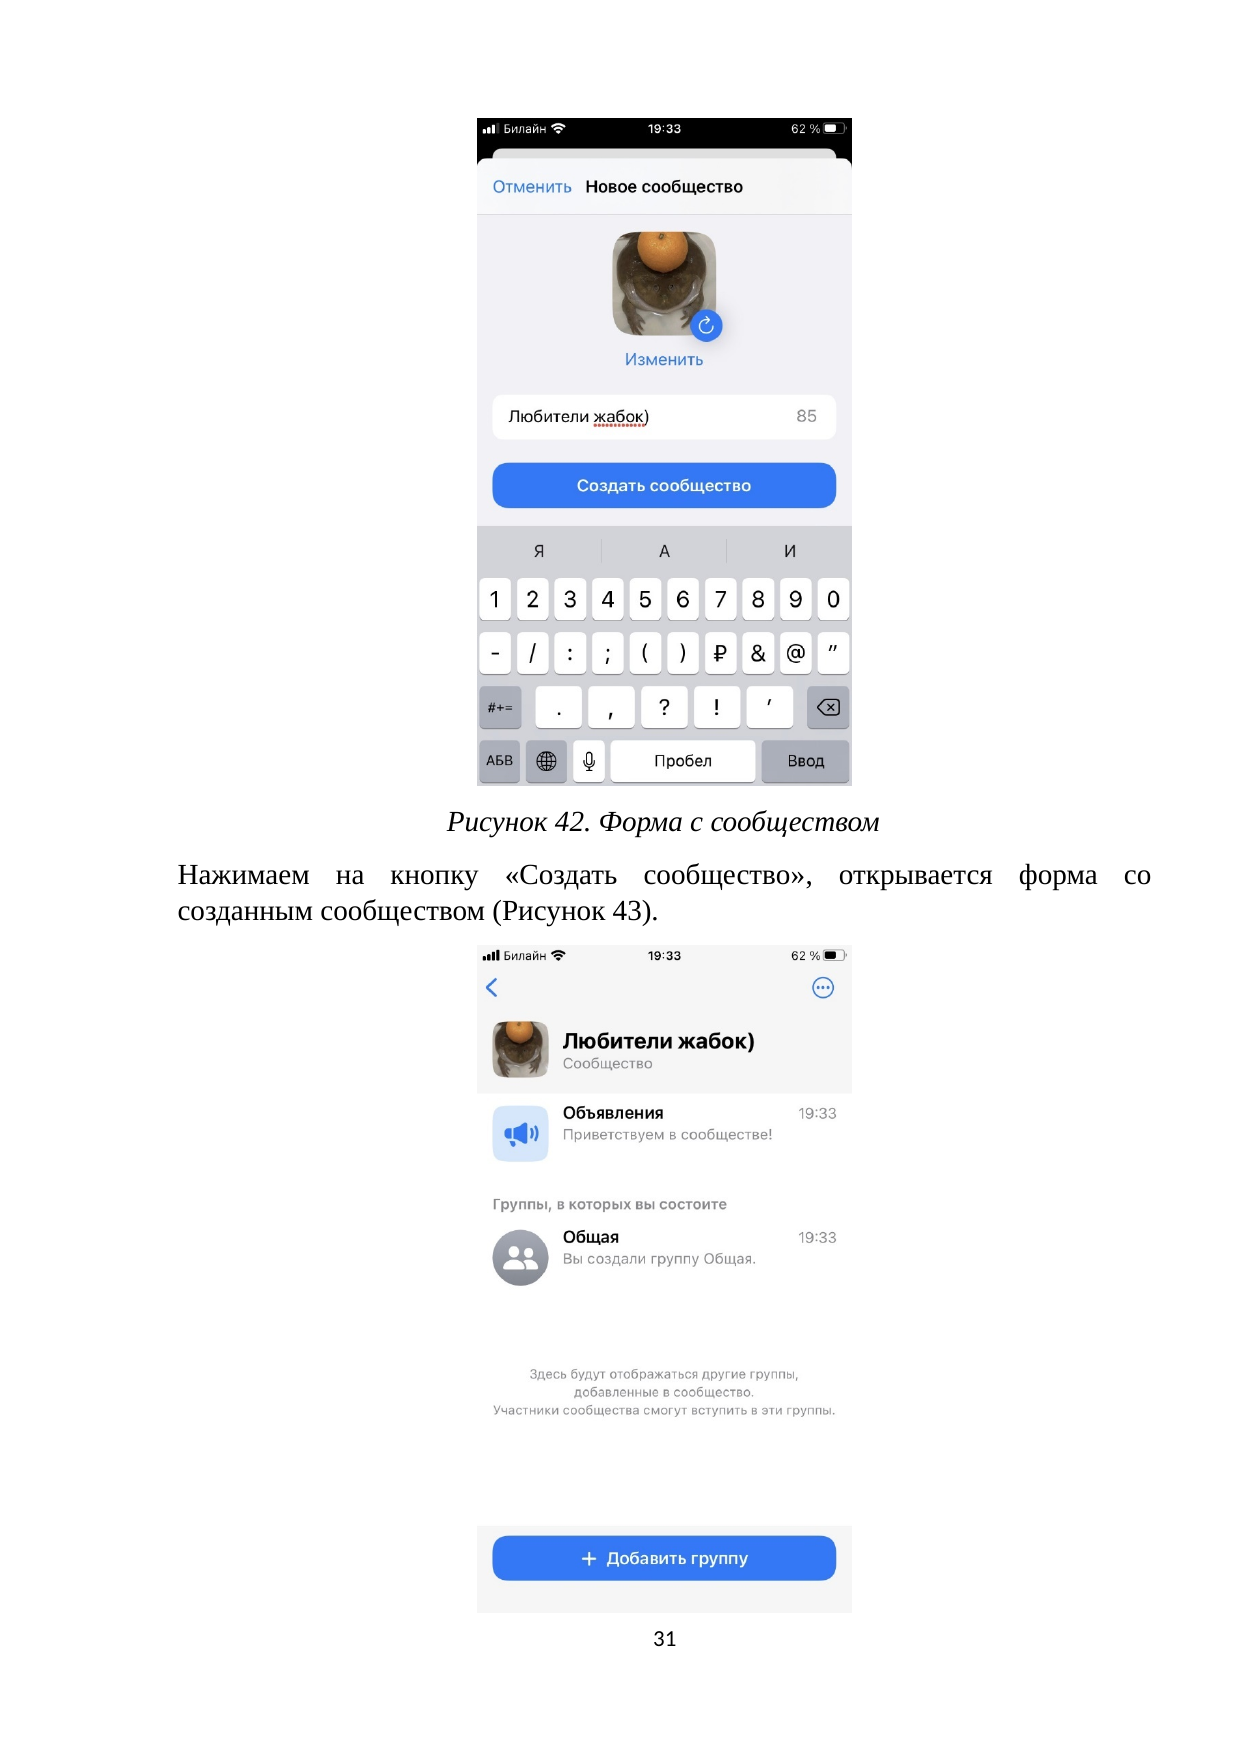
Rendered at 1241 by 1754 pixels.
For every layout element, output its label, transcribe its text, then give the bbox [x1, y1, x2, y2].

picture [477, 945, 852, 1613]
text Нажимаем на кнопку «Создать сообщество», открывается форма со созданным сообществом (Рисунок 43). [177, 857, 1152, 926]
picture [477, 118, 852, 786]
text Рисунок 42. Форма с сообществом [177, 804, 1152, 837]
